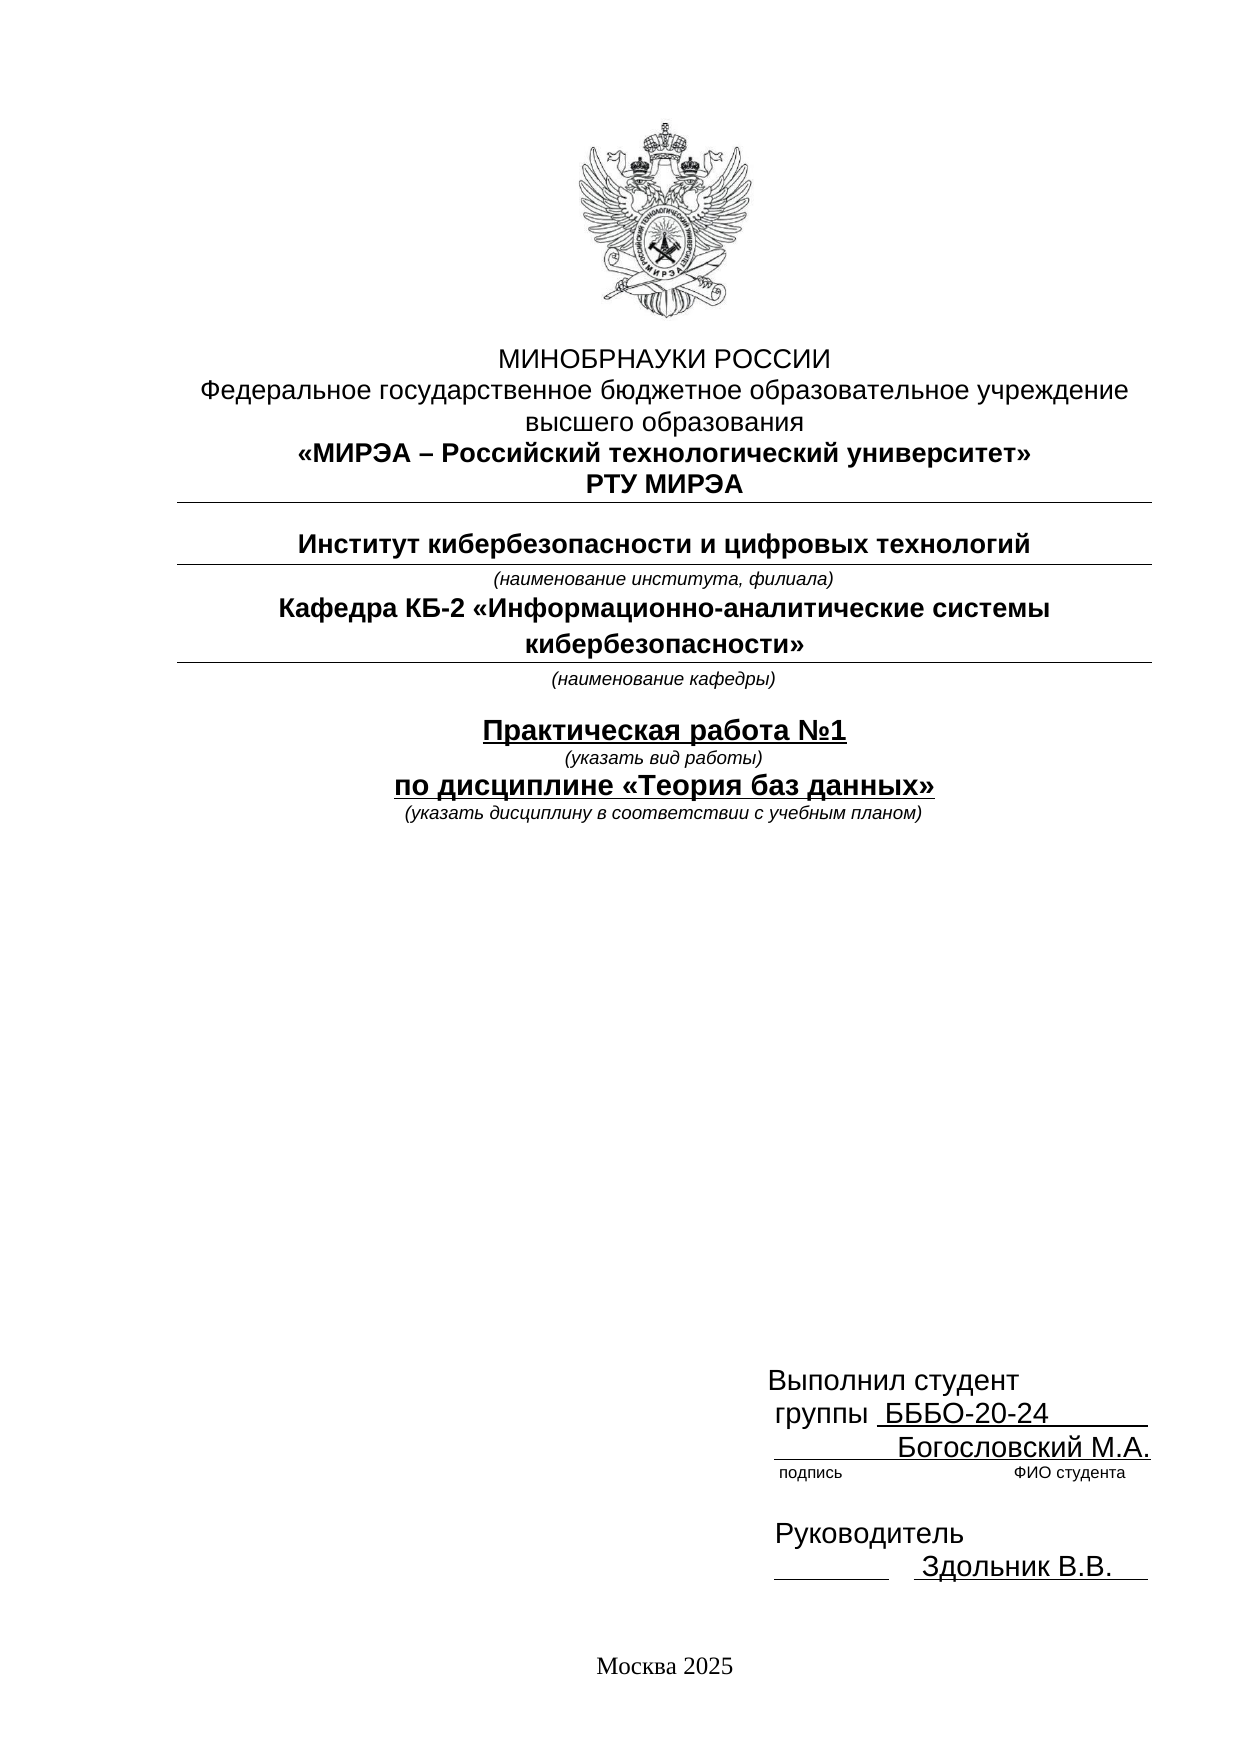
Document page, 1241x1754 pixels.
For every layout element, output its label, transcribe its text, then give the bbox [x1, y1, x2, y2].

text (наименование кафедры) [177, 668, 1152, 689]
text Здольник В.В. [701, 1549, 1152, 1583]
text Федеральное государственное бюджетное образовательное учреждение [177, 374, 1152, 406]
text высшего образования «МИРЭА – Российский технологический университет» РТУ МИРЭА [177, 406, 1152, 502]
text (указать вид работы) [177, 747, 1152, 768]
text подпись ФИО студента [701, 1463, 1152, 1482]
text (указать дисциплину в соответствии с учебным планом) [177, 802, 1152, 823]
text МИНОБРНАУКИ РОССИИ [177, 343, 1152, 374]
picture [562, 118, 767, 323]
text Богословский М.А. [701, 1429, 1152, 1463]
text Руководитель [701, 1516, 1152, 1549]
text (наименование института, филиала) [177, 565, 1152, 588]
text по дисциплине «Теория баз данных» [177, 768, 1152, 802]
text Институт кибербезопасности и цифровых технологий [177, 528, 1152, 559]
text группы БББО-20-24 [701, 1396, 1152, 1429]
text Кафедра КБ-2 «Информационно-аналитические системы кибербезопасности» [177, 588, 1152, 662]
text Выполнил студент [693, 1362, 1152, 1396]
text Практическая работа №1 [177, 713, 1152, 747]
